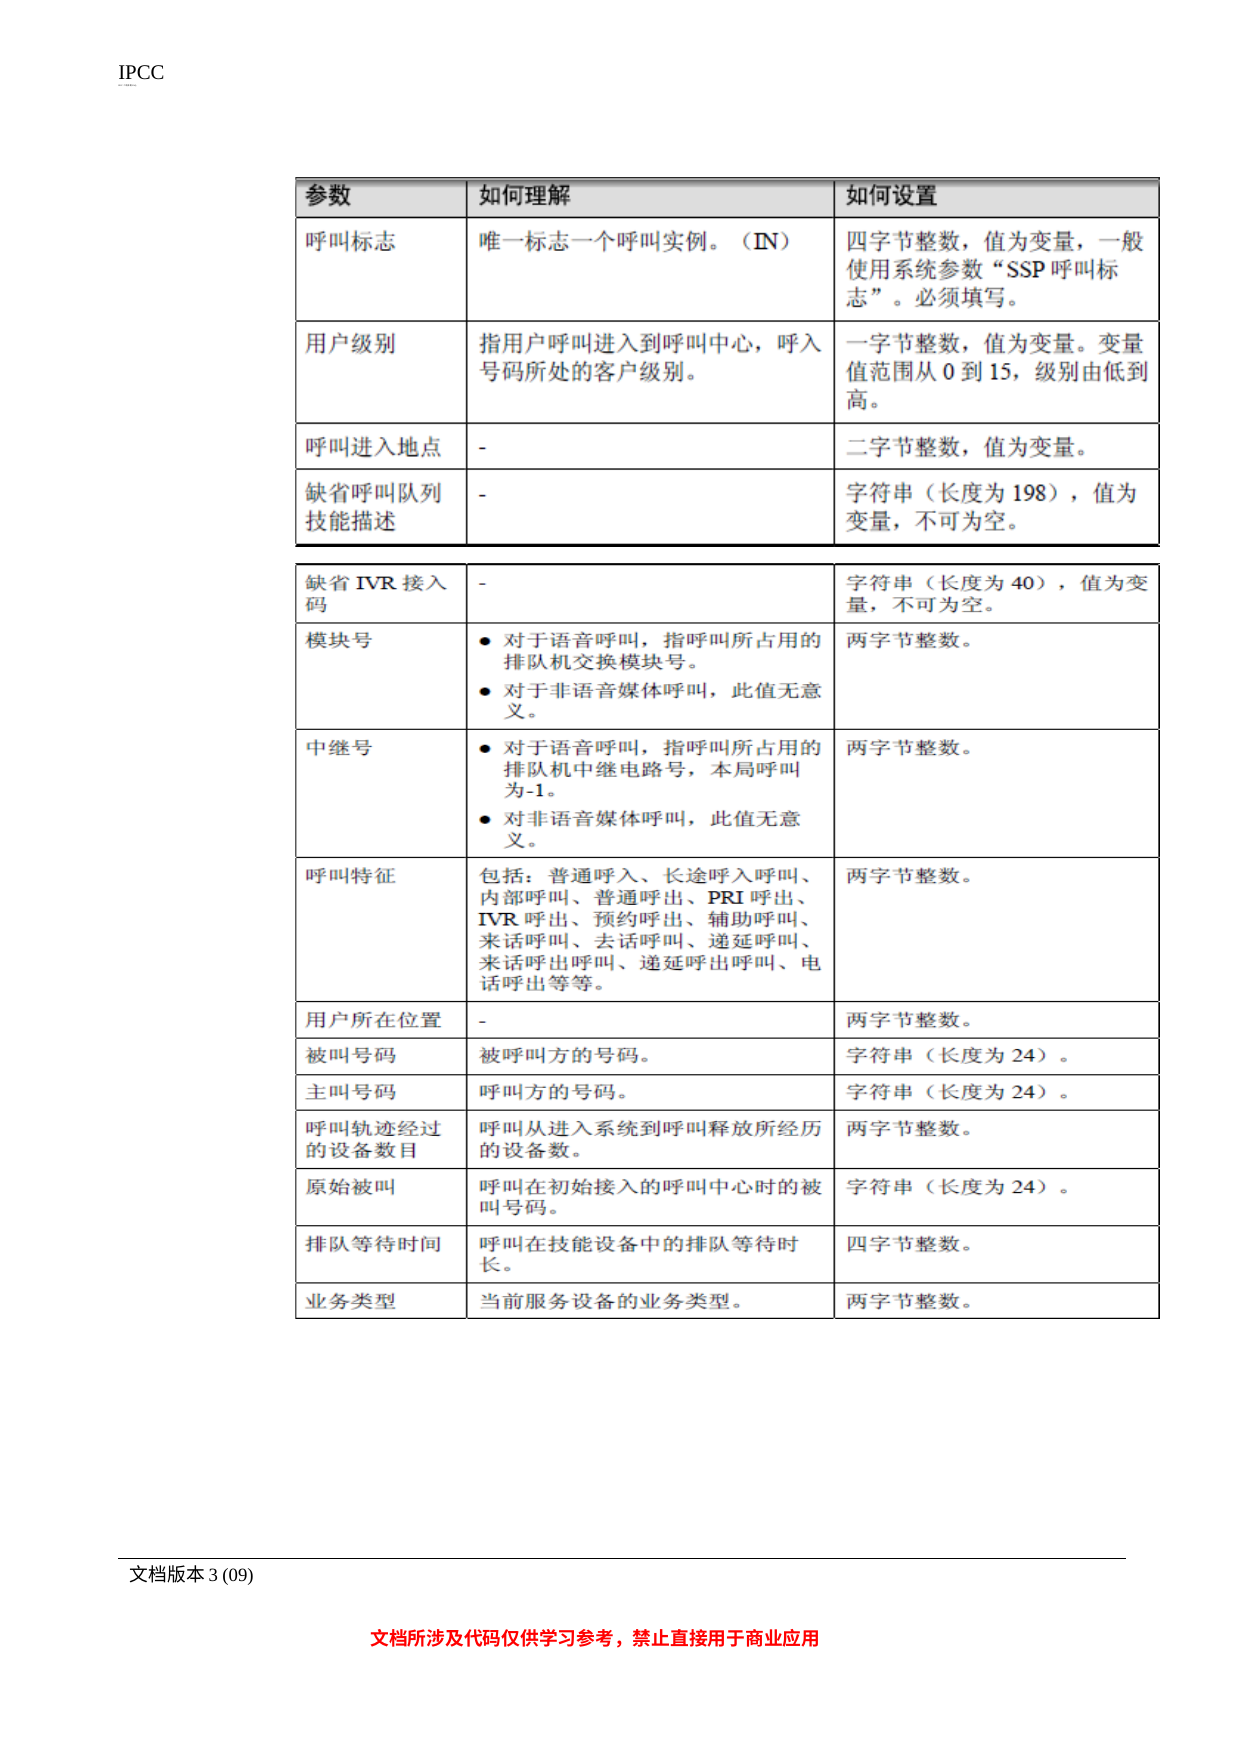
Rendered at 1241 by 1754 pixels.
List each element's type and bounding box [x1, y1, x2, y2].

picture [295, 177, 1160, 547]
picture [295, 563, 1160, 1319]
